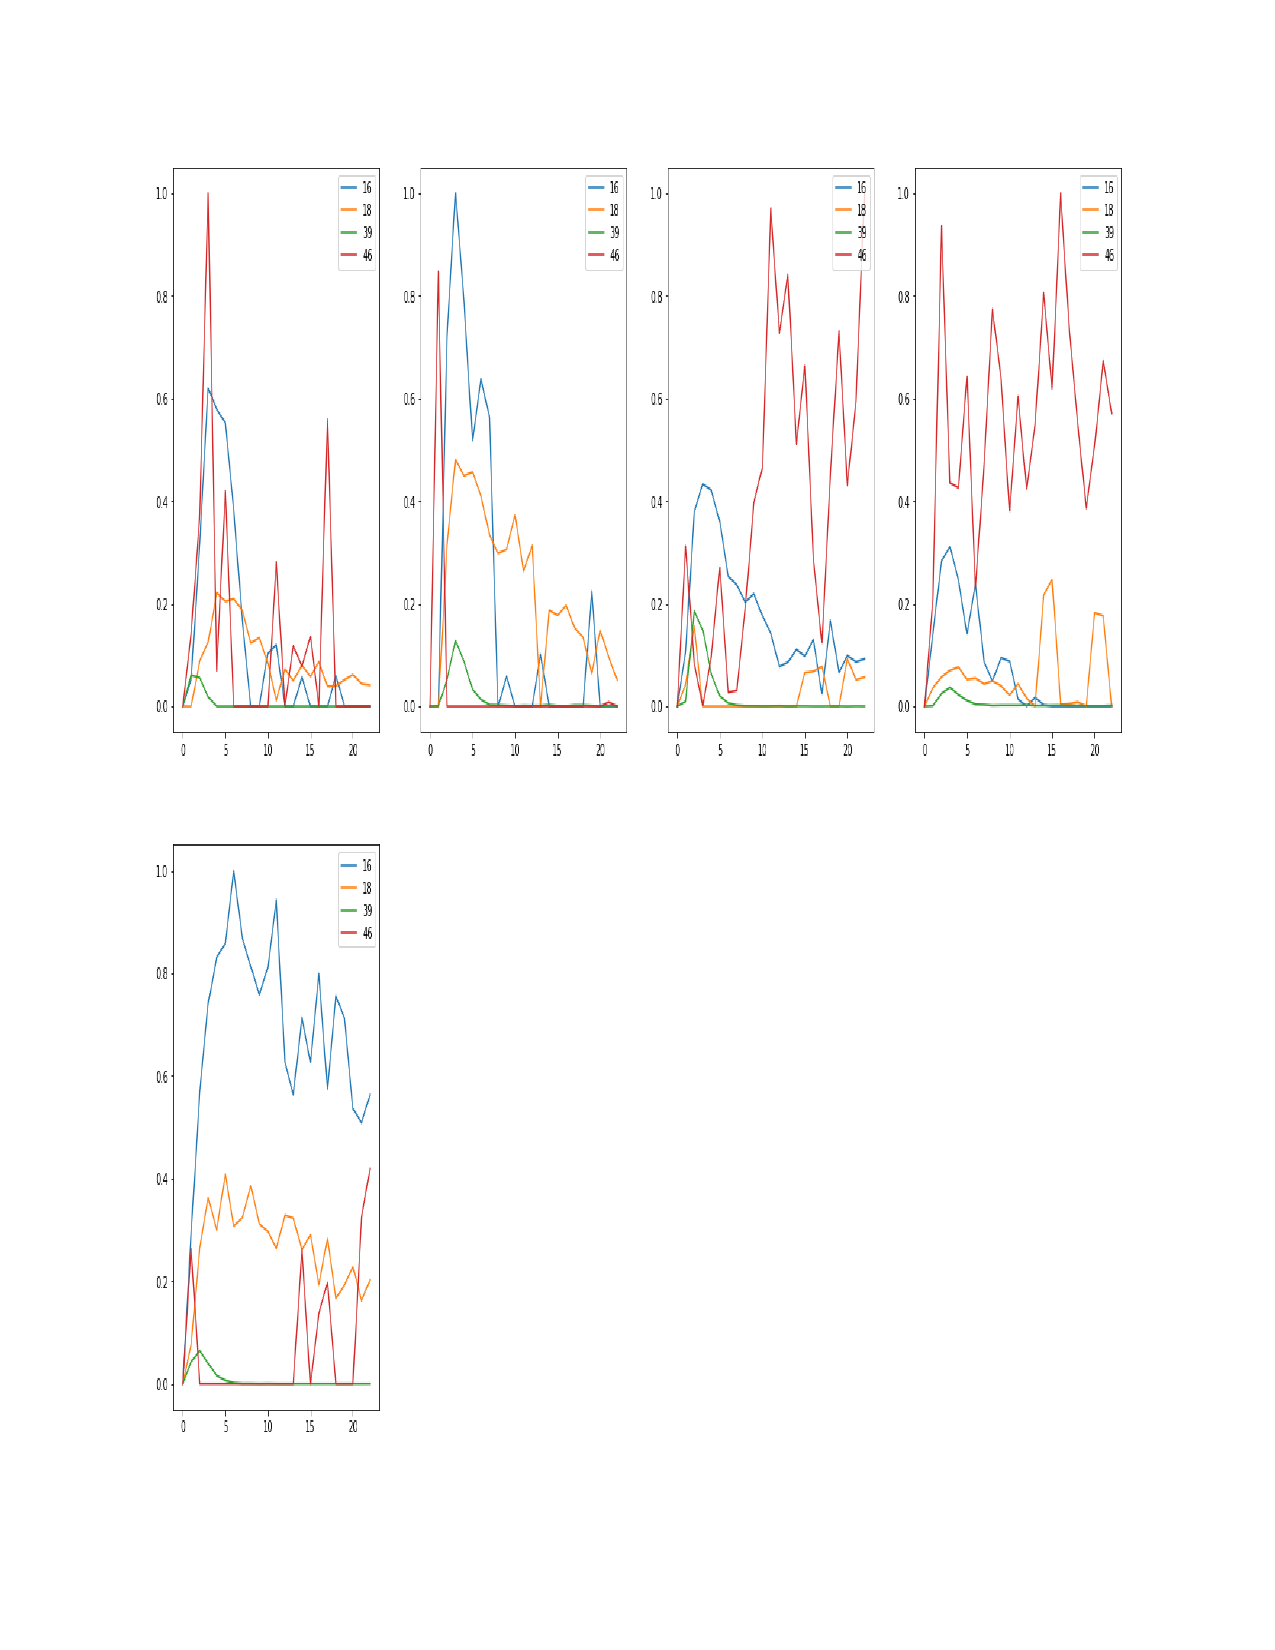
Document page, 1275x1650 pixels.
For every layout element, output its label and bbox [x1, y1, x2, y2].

picture [150, 158, 1125, 1446]
